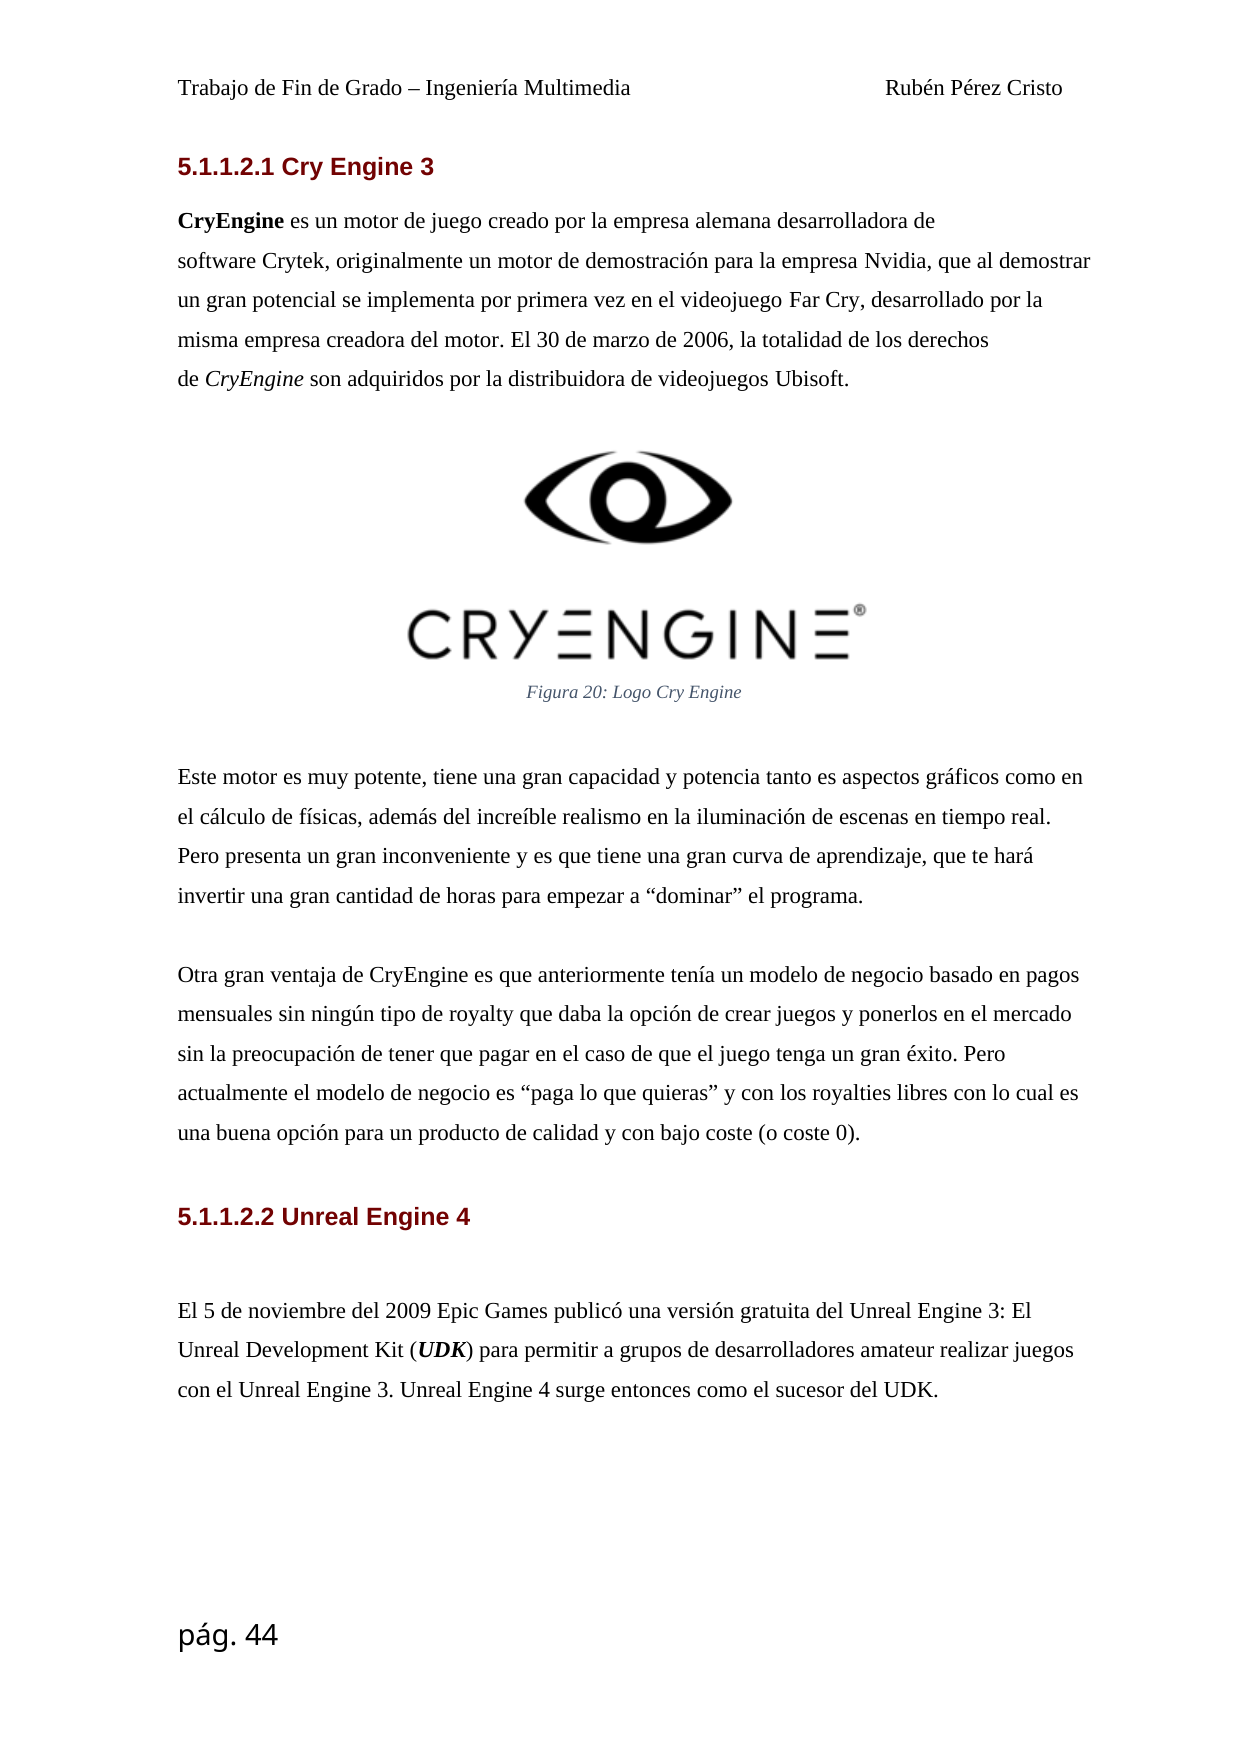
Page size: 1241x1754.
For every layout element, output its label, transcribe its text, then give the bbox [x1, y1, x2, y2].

subtitle 5.1.1.2.1 Cry Engine 3 [177, 152, 1092, 181]
picture [400, 444, 870, 669]
text CryEngine es un motor de juego creado por la empresa alemana desarrolladora de software Crytek, originalmente un motor de demostración para la empresa Nvidia, que al demostrar un gran potencial se implementa por primera vez en el videojuego Far Cry, desarrollado por la misma empresa creadora del motor. El 30 de marzo de 2006, la totalidad de los derechos de CryEngine son adquiridos por la distribuidora de videojuegos Ubisoft. [177, 207, 1092, 392]
text Este motor es muy potente, tiene una gran capacidad y potencia tanto es aspectos gráficos como en el cálculo de físicas, además del increíble realismo en la iluminación de escenas en tiempo real. Pero presenta un gran inconveniente y es que tiene una gran curva de aprendizaje, que te hará invertir una gran cantidad de horas para empezar a “dominar” el programa. [177, 763, 1092, 908]
subtitle 5.1.1.2.2 Unreal Engine 4 [177, 1202, 1092, 1230]
text El 5 de noviembre del 2009 Epic Games publicó una versión gratuita del Unreal Engine 3: El Unreal Development Kit (UDK) para permitir a grupos de desarrolladores amateur realizar juegos con el Unreal Engine 3. Unreal Engine 4 surge entonces como el sucesor del UDK. [177, 1297, 1092, 1402]
text Otra gran ventaja de CryEngine es que anteriormente tenía un modelo de negocio basado en pagos mensuales sin ningún tipo de royalty que daba la opción de crear juegos y ponerlos en el mercado sin la preocupación de tener que pagar en el caso de que el juego tenga un gran éxito. Pero actualmente el modelo de negocio es “paga lo que quieras” y con los royalties libres con lo cual es una buena opción para un producto de calidad y con bajo coste (o coste 0). [177, 961, 1092, 1145]
